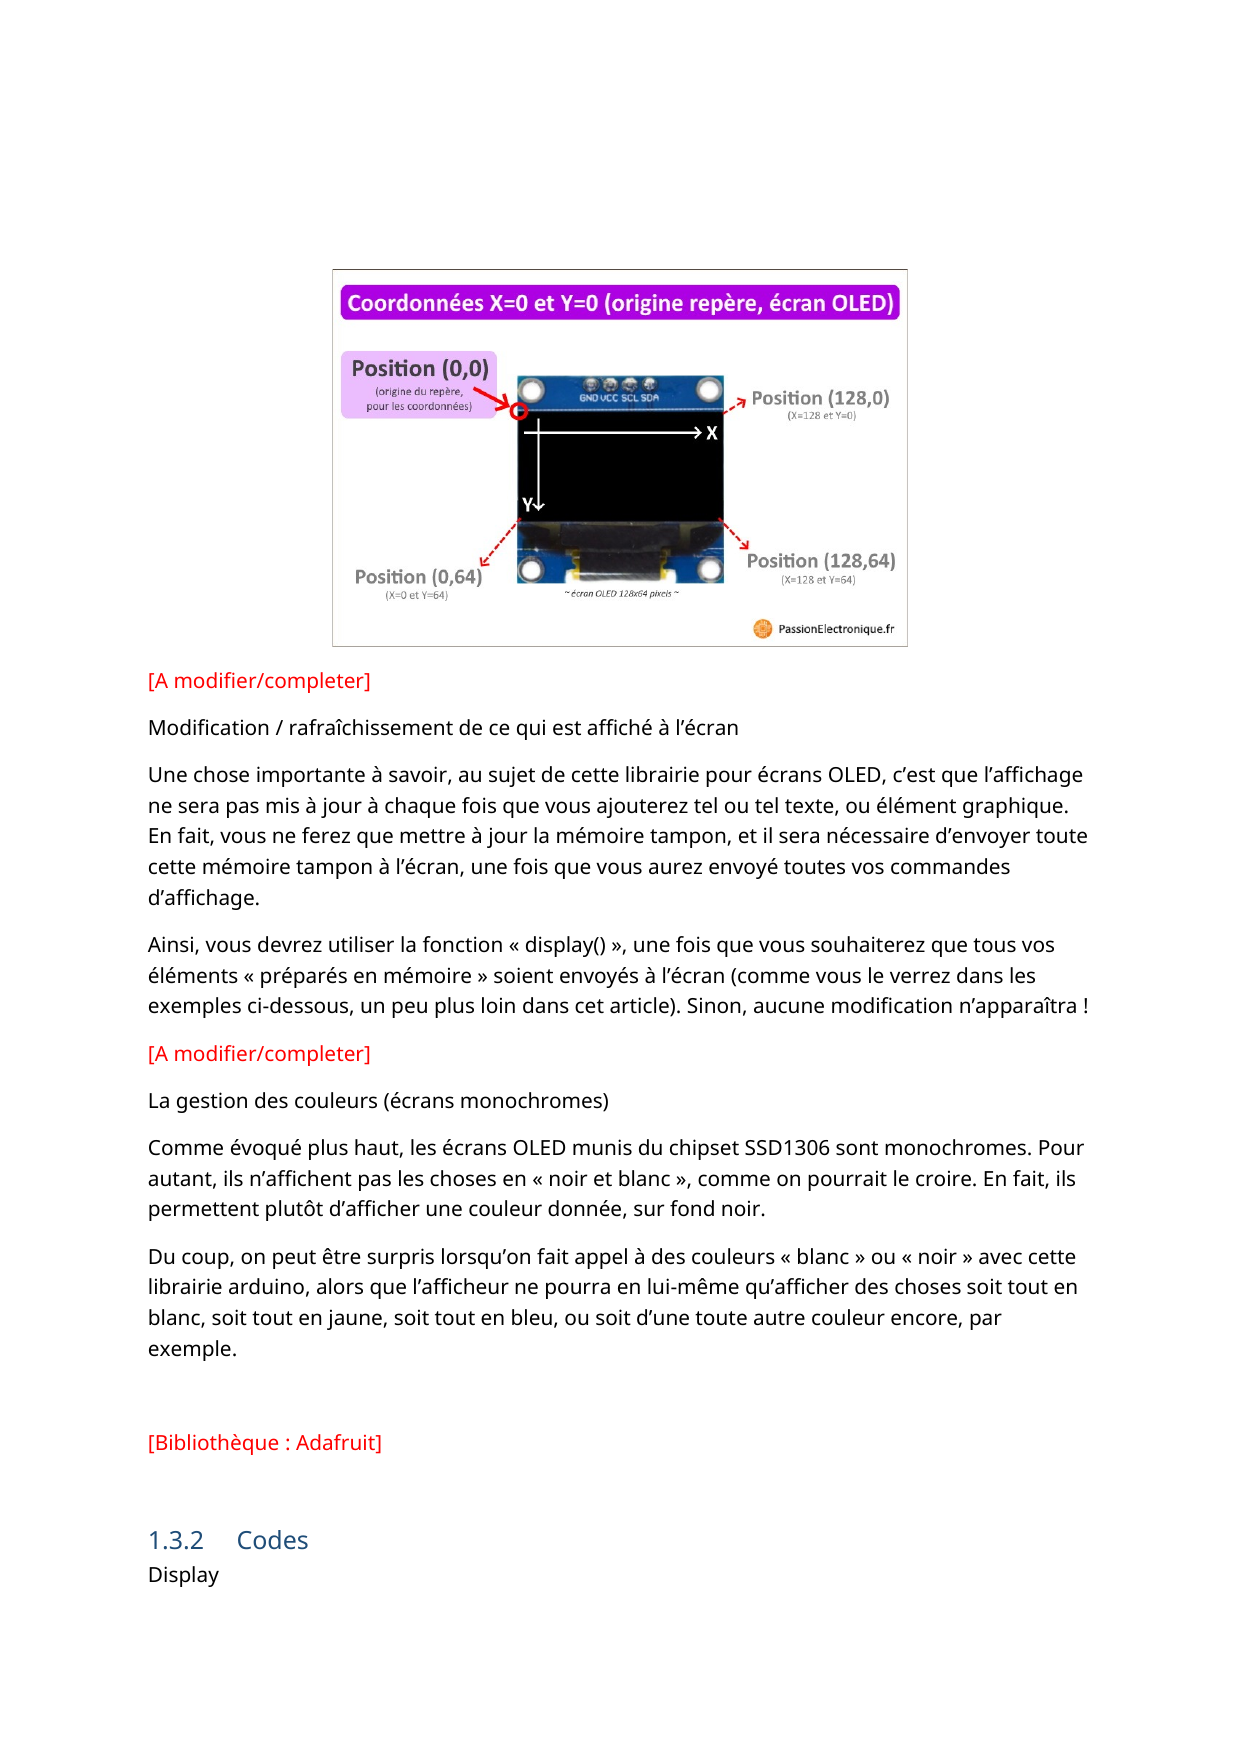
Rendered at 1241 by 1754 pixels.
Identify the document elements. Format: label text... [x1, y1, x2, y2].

text Display [148, 1560, 1093, 1588]
text Du coup, on peut être surpris lorsqu’on fait appel à des couleurs « blanc » ou « noir » avec cette librairie arduino, alors que l’afficheur ne pourra en lui-même qu’afficher des choses soit tout en blanc, soit tout en jaune, soit tout en bleu, ou soit d’une toute autre couleur encore, par exemple. [148, 1242, 1093, 1362]
text [Bibliothèque : Adafruit] [148, 1428, 1093, 1457]
text [A modifier/completer] [148, 666, 1093, 694]
text Comme évoqué plus haut, les écrans OLED munis du chipset SSD1306 sont monochromes. Pour autant, ils n’affichent pas les choses en « noir et blanc », comme on pourrait le croire. En fait, ils permettent plutôt d’afficher une couleur donnée, sur fond noir. [148, 1133, 1093, 1223]
text Modification / rafraîchissement de ce qui est affiché à l’écran [148, 713, 1093, 742]
picture [332, 269, 908, 647]
text La gestion des couleurs (écrans monochromes) [148, 1086, 1093, 1114]
text Une chose importante à savoir, au sujet de cette librairie pour écrans OLED, c’est que l’affichage ne sera pas mis à jour à chaque fois que vous ajouterez tel ou tel texte, ou élément graphique. En fait, vous ne ferez que mettre à jour la mémoire tampon, et il sera nécessaire d’envoyer toute cette mémoire tampon à l’écran, une fois que vous aurez envoyé toutes vos commandes d’affichage. [148, 760, 1093, 911]
text Ainsi, vous devrez utiliser la fonction « display() », une fois que vous souhaiterez que tous vos éléments « préparés en mémoire » soient envoyés à l’écran (comme vous le verrez dans les exemples ci-dessous, un peu plus loin dans cet article). Sinon, aucune modification n’apparaîtra ! [148, 930, 1093, 1020]
subtitle 1.3.2 Codes [148, 1523, 1093, 1557]
text [A modifier/completer] [148, 1039, 1093, 1067]
